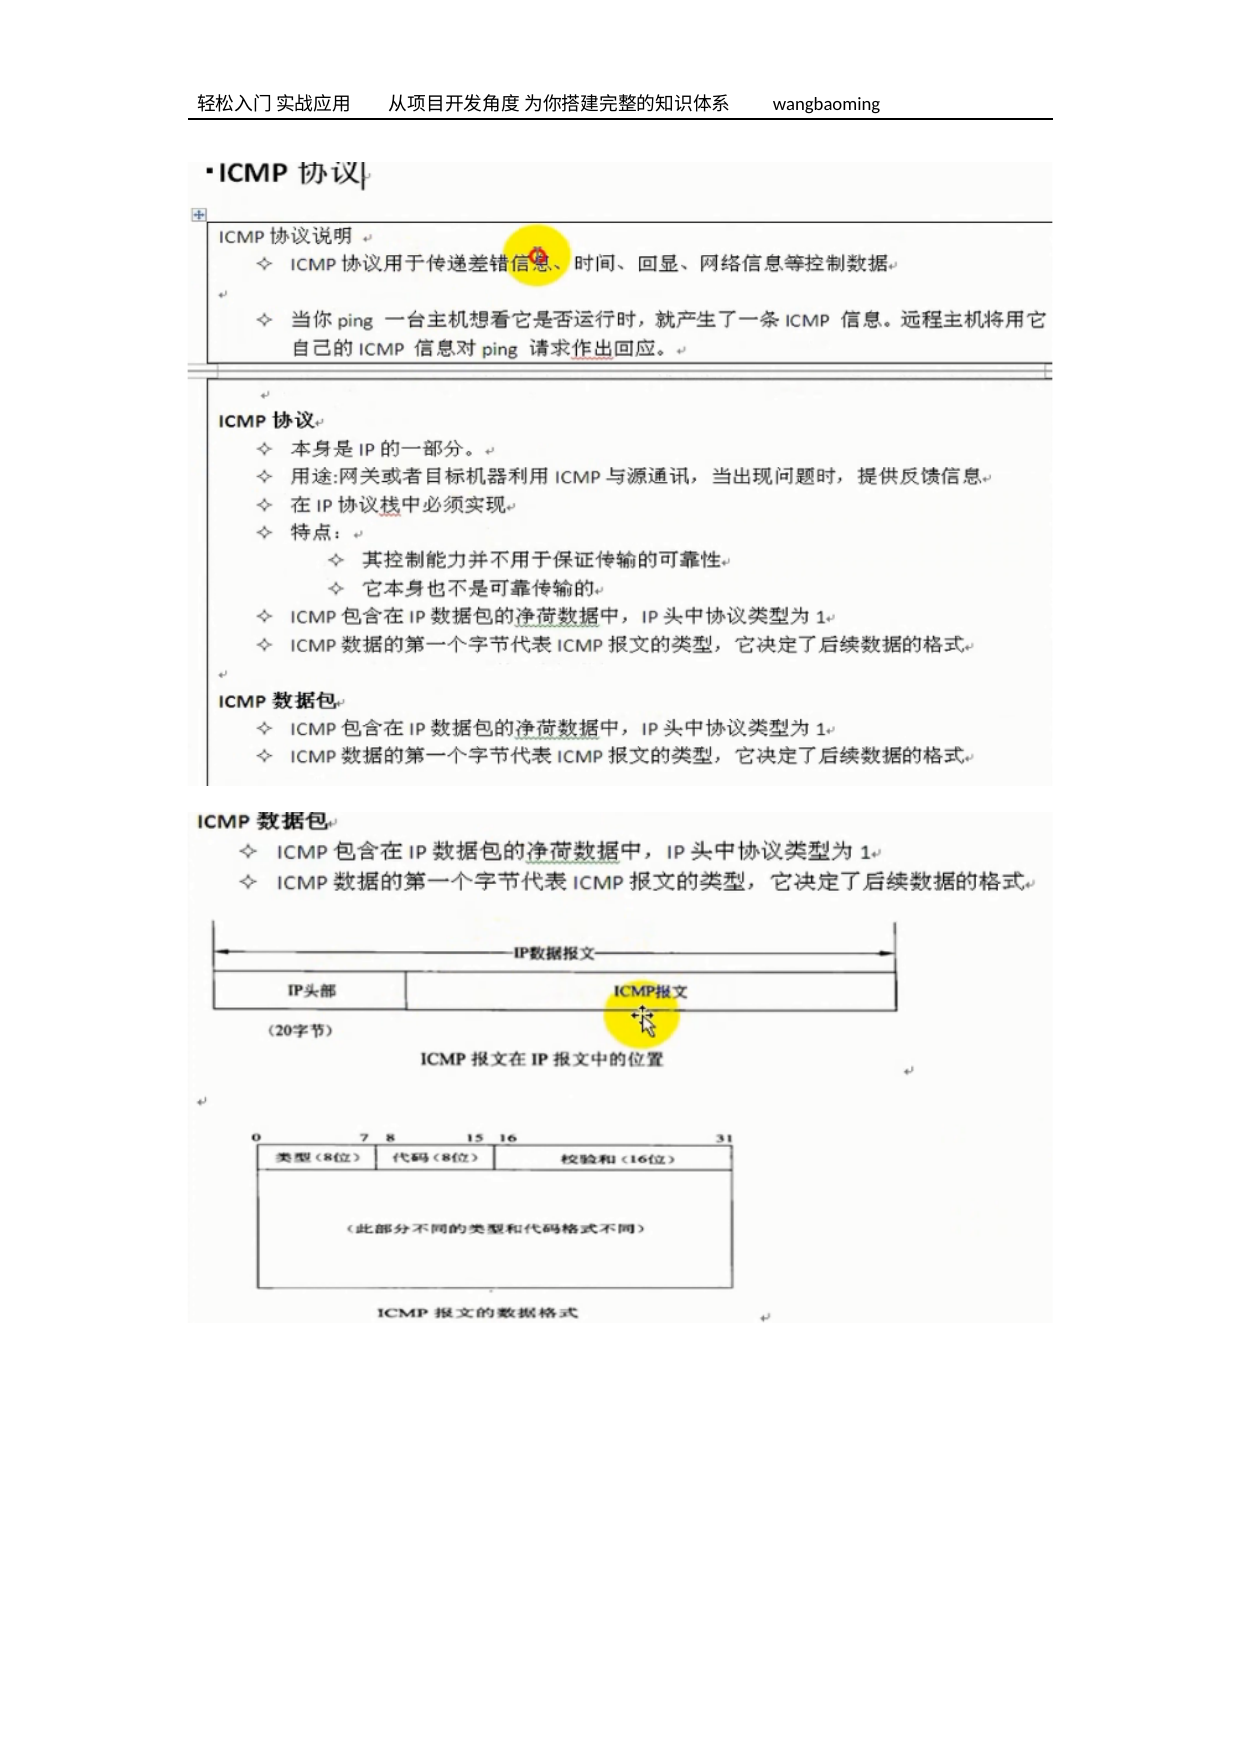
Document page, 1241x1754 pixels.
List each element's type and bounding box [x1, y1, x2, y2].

picture [187, 812, 1053, 1323]
picture [187, 162, 1053, 786]
